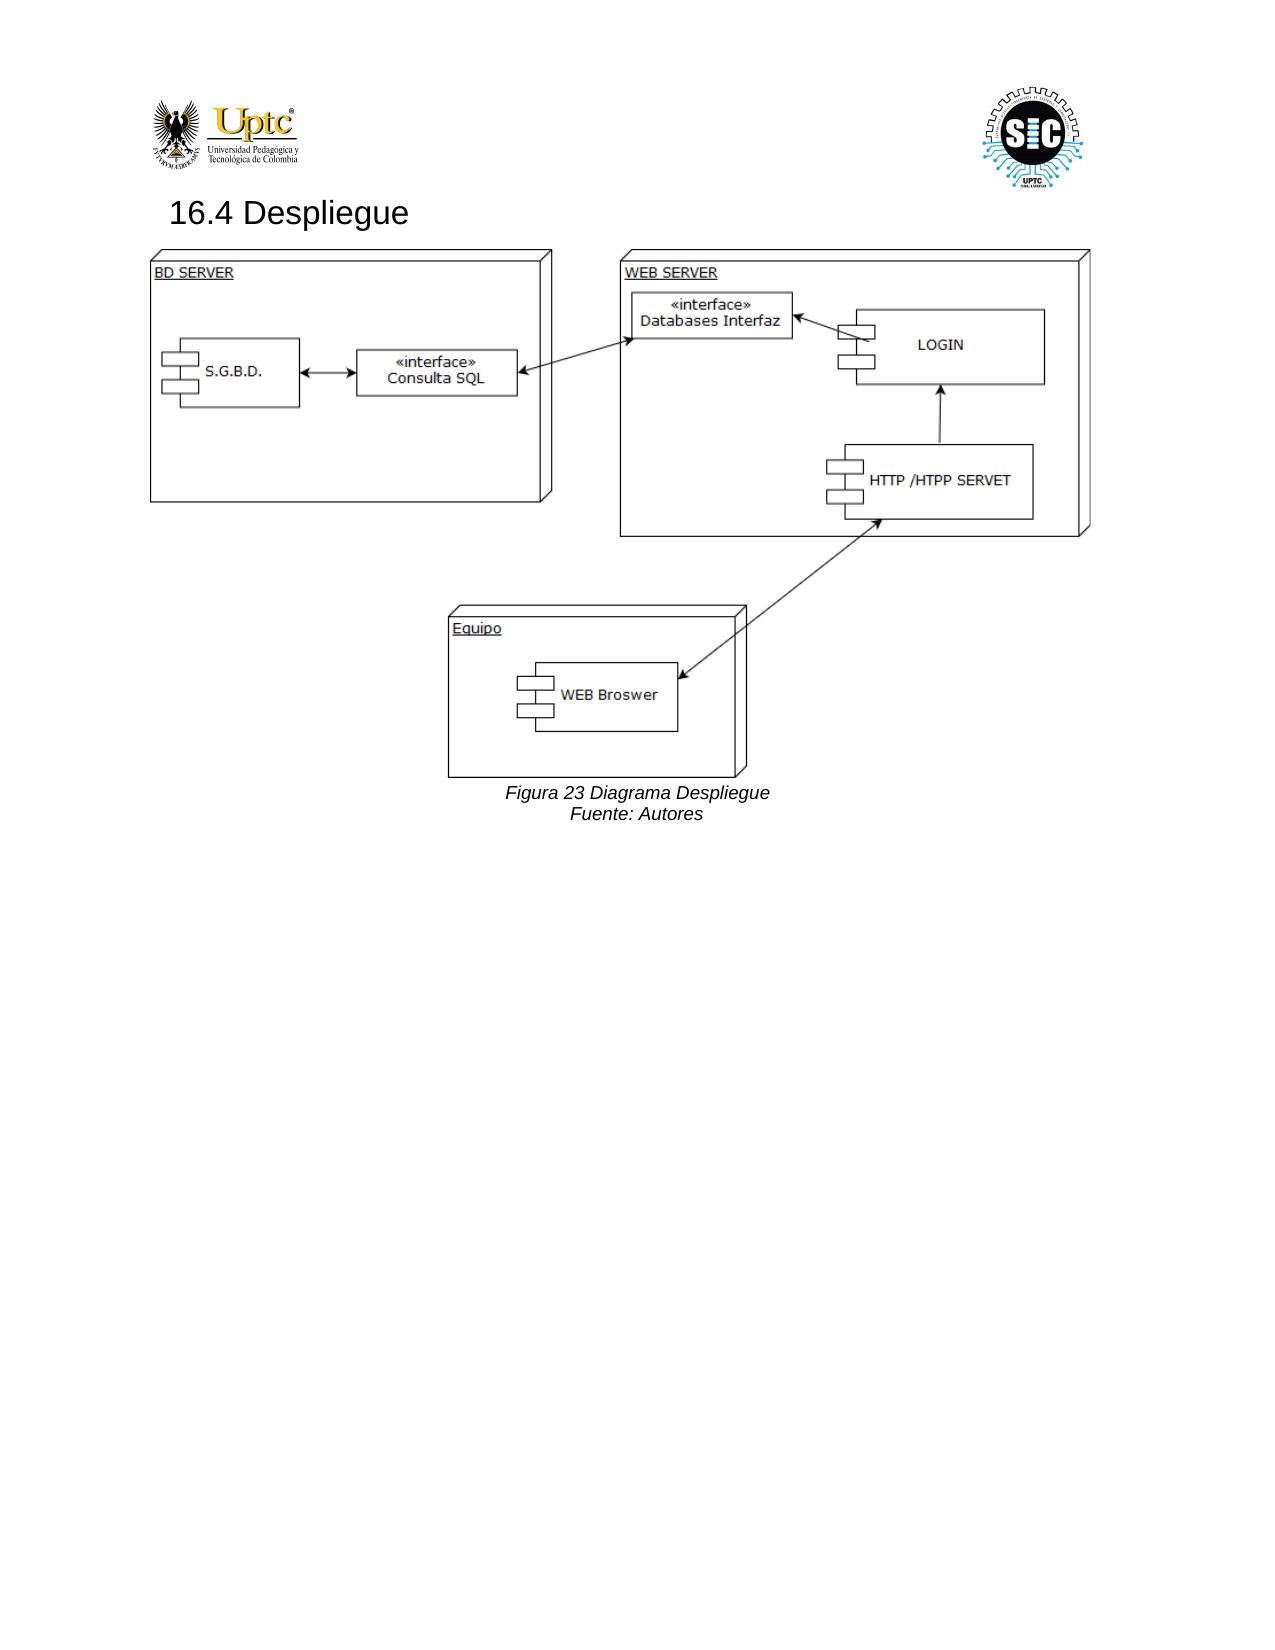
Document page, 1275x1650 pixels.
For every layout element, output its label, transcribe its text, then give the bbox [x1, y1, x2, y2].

picture [150, 249, 1091, 778]
picture [976, 82, 1086, 189]
text Fuente: Autores [150, 803, 1125, 824]
picture [150, 75, 301, 189]
text Figura 23 Diagrama Despliegue [150, 781, 1125, 803]
subtitle 16.4 Despliegue [150, 193, 1125, 231]
